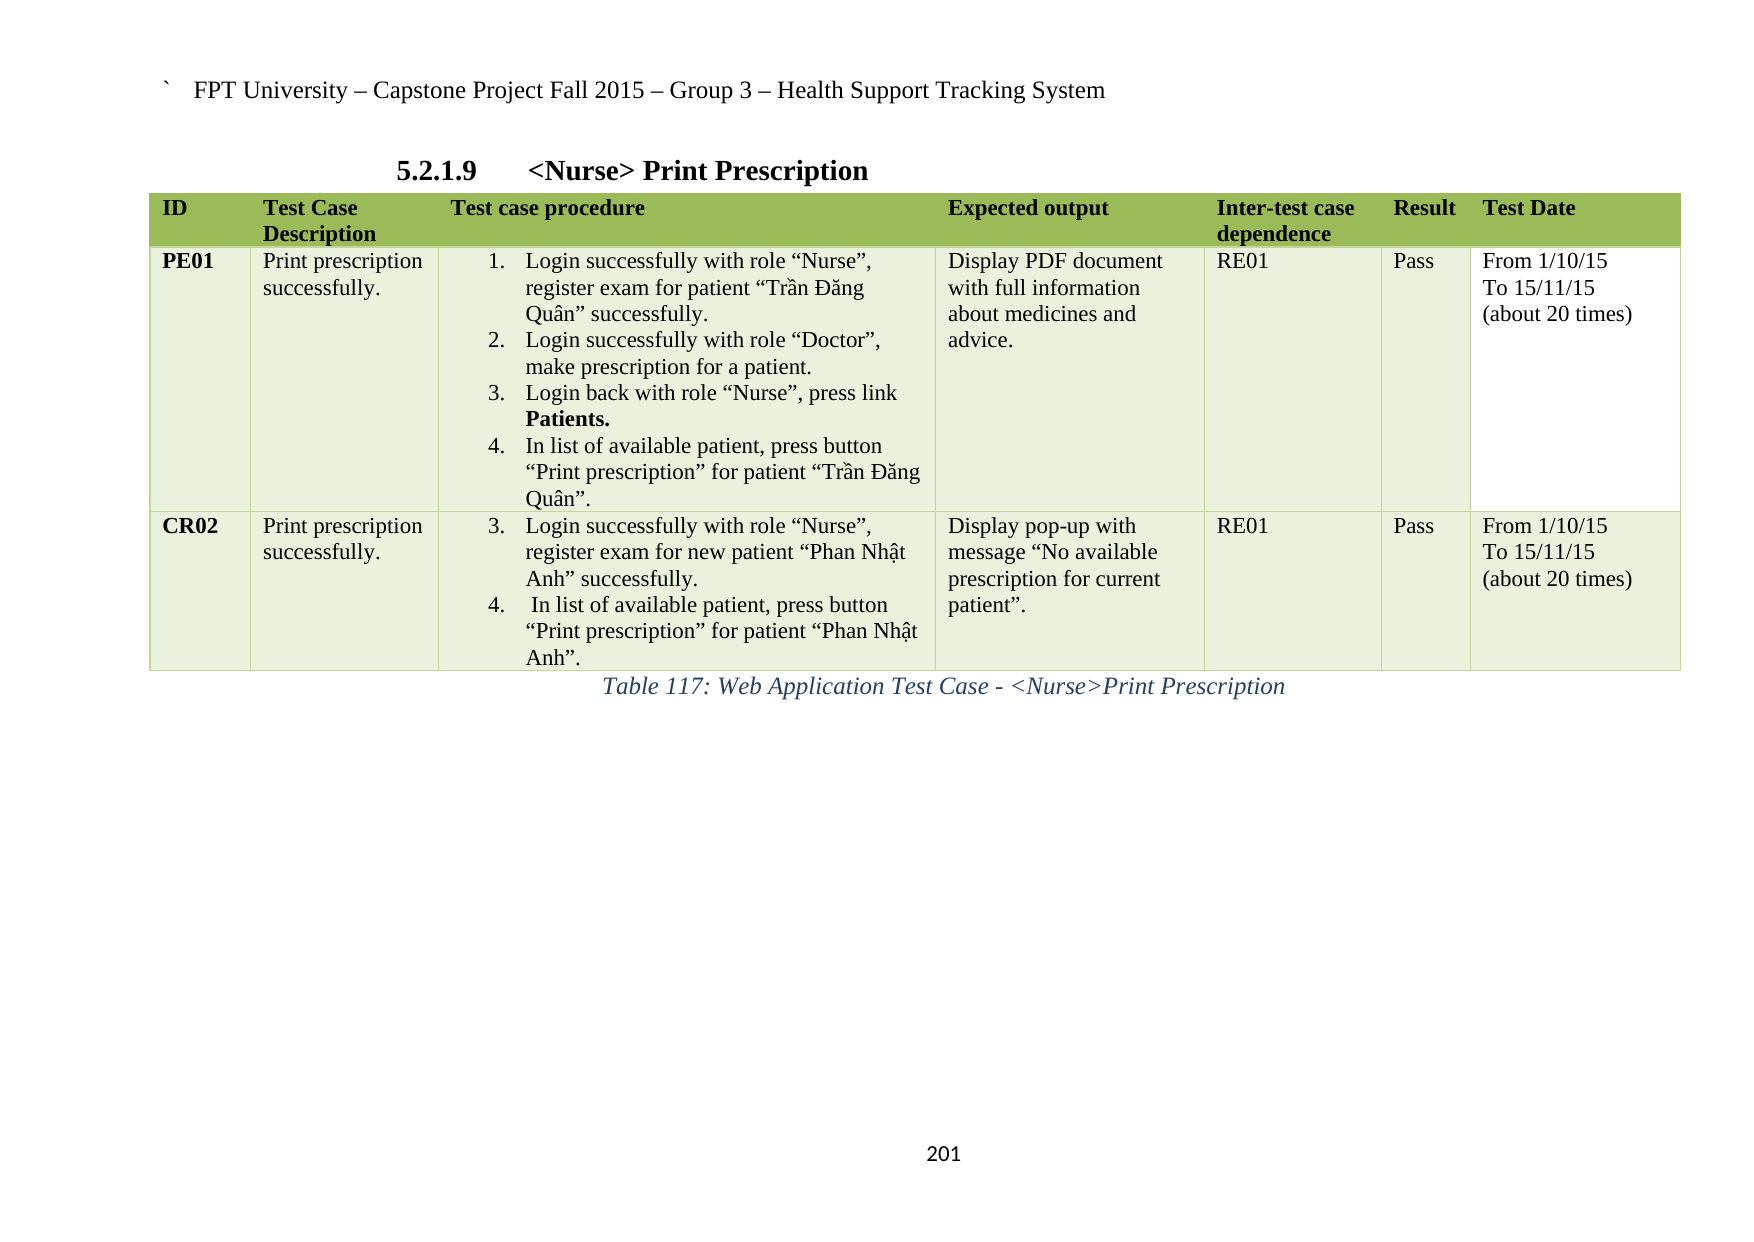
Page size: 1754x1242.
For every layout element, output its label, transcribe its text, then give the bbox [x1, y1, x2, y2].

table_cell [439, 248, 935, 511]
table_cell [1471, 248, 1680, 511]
subtitle <Nurse> Print Prescription [396, 153, 1725, 186]
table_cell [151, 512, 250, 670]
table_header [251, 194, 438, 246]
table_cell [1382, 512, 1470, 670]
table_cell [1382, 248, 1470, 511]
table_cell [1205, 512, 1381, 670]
text Table 117: Web Application Test Case - <Nurse>Print Prescription [162, 671, 1725, 700]
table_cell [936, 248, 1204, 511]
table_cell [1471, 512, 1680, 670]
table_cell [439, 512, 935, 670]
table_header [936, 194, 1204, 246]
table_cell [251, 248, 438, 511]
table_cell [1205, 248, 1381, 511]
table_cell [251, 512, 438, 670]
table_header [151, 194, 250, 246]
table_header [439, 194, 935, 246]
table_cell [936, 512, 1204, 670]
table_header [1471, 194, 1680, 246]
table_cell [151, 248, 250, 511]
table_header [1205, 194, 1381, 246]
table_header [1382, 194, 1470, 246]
